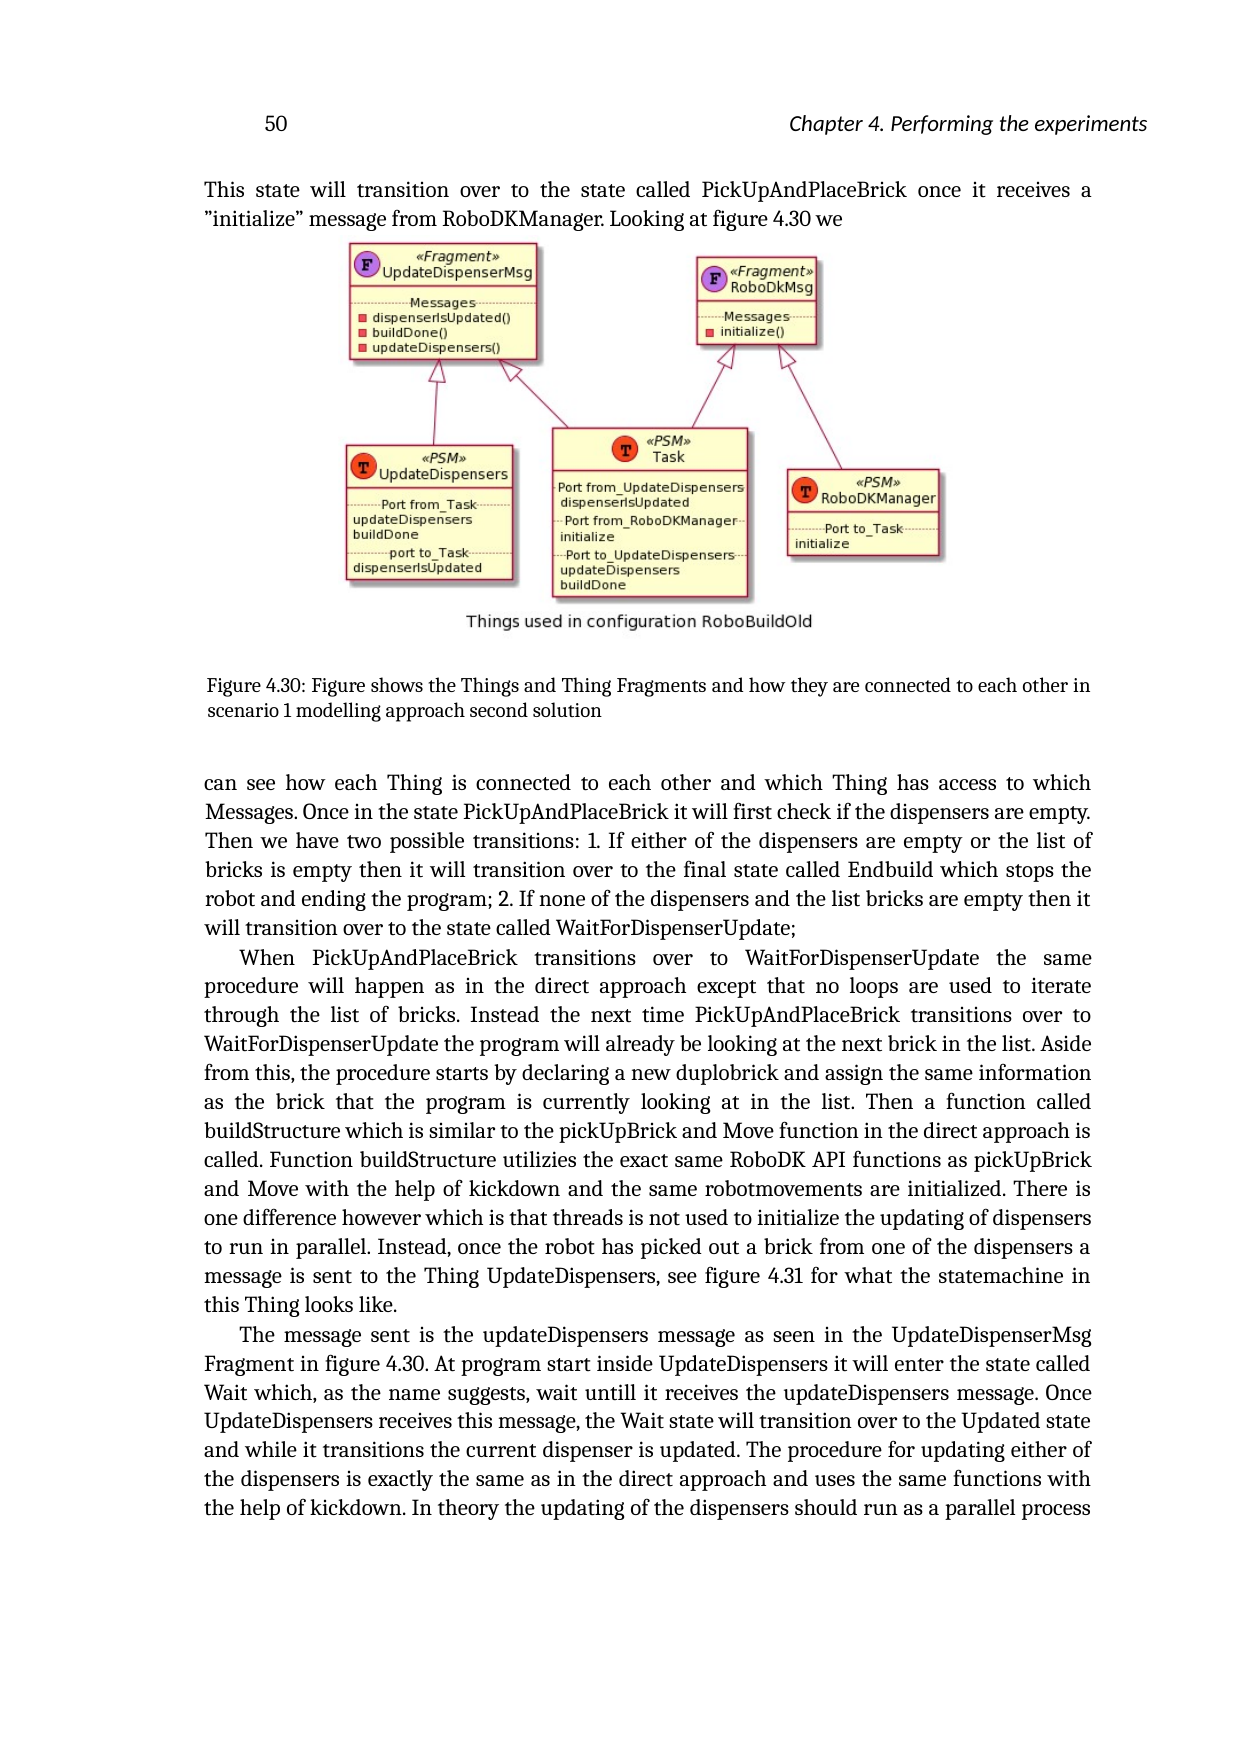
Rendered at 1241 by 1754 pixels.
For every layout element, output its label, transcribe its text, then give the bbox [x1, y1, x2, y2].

text can see how each Thing is connected to each other and which Thing has access to which Messages. Once in the state PickUpAndPlaceBrick it will first check if the dispensers are empty. Then we have two possible transitions: 1. If either of the dispensers are empty or the list of bricks is empty then it will transition over to the final state called Endbuild which stops the robot and ending the program; 2. If none of the dispensers and the list bricks are empty then it will transition over to the state called WaitForDispenserUpdate; [204, 770, 1093, 941]
text When PickUpAndPlaceBrick transitions over to WaitForDispenserUpdate the same procedure will happen as in the direct approach except that no loops are used to iterate through the list of bricks. Instead the next time PickUpAndPlaceBrick transitions over to WaitForDispenserUpdate the program will already be looking at the next brick in the list. Aside from this, the procedure starts by declaring a new duplobrick and assign the same information as the brick that the program is currently looking at in the list. Then a function called buildStructure which is similar to the pickUpBrick and Move function in the direct approach is called. Function buildStructure utilizies the exact same RoboDK API functions as pickUpBrick and Move with the help of kickdown and the same robotmovements are initialized. There is one difference however which is that threads is not used to initialize the updating of dispensers to run in parallel. Instead, once the robot has picked out a brick from one of the dispensers a message is sent to the Thing UpdateDispensers, see figure 4.31 for what the statemachine in this Thing looks like. [204, 944, 1093, 1318]
picture [338, 235, 959, 641]
text Figure 4.30: Figure shows the Things and Thing Fragments and how they are connected to each other in scenario 1 modelling approach second solution [206, 674, 1093, 723]
